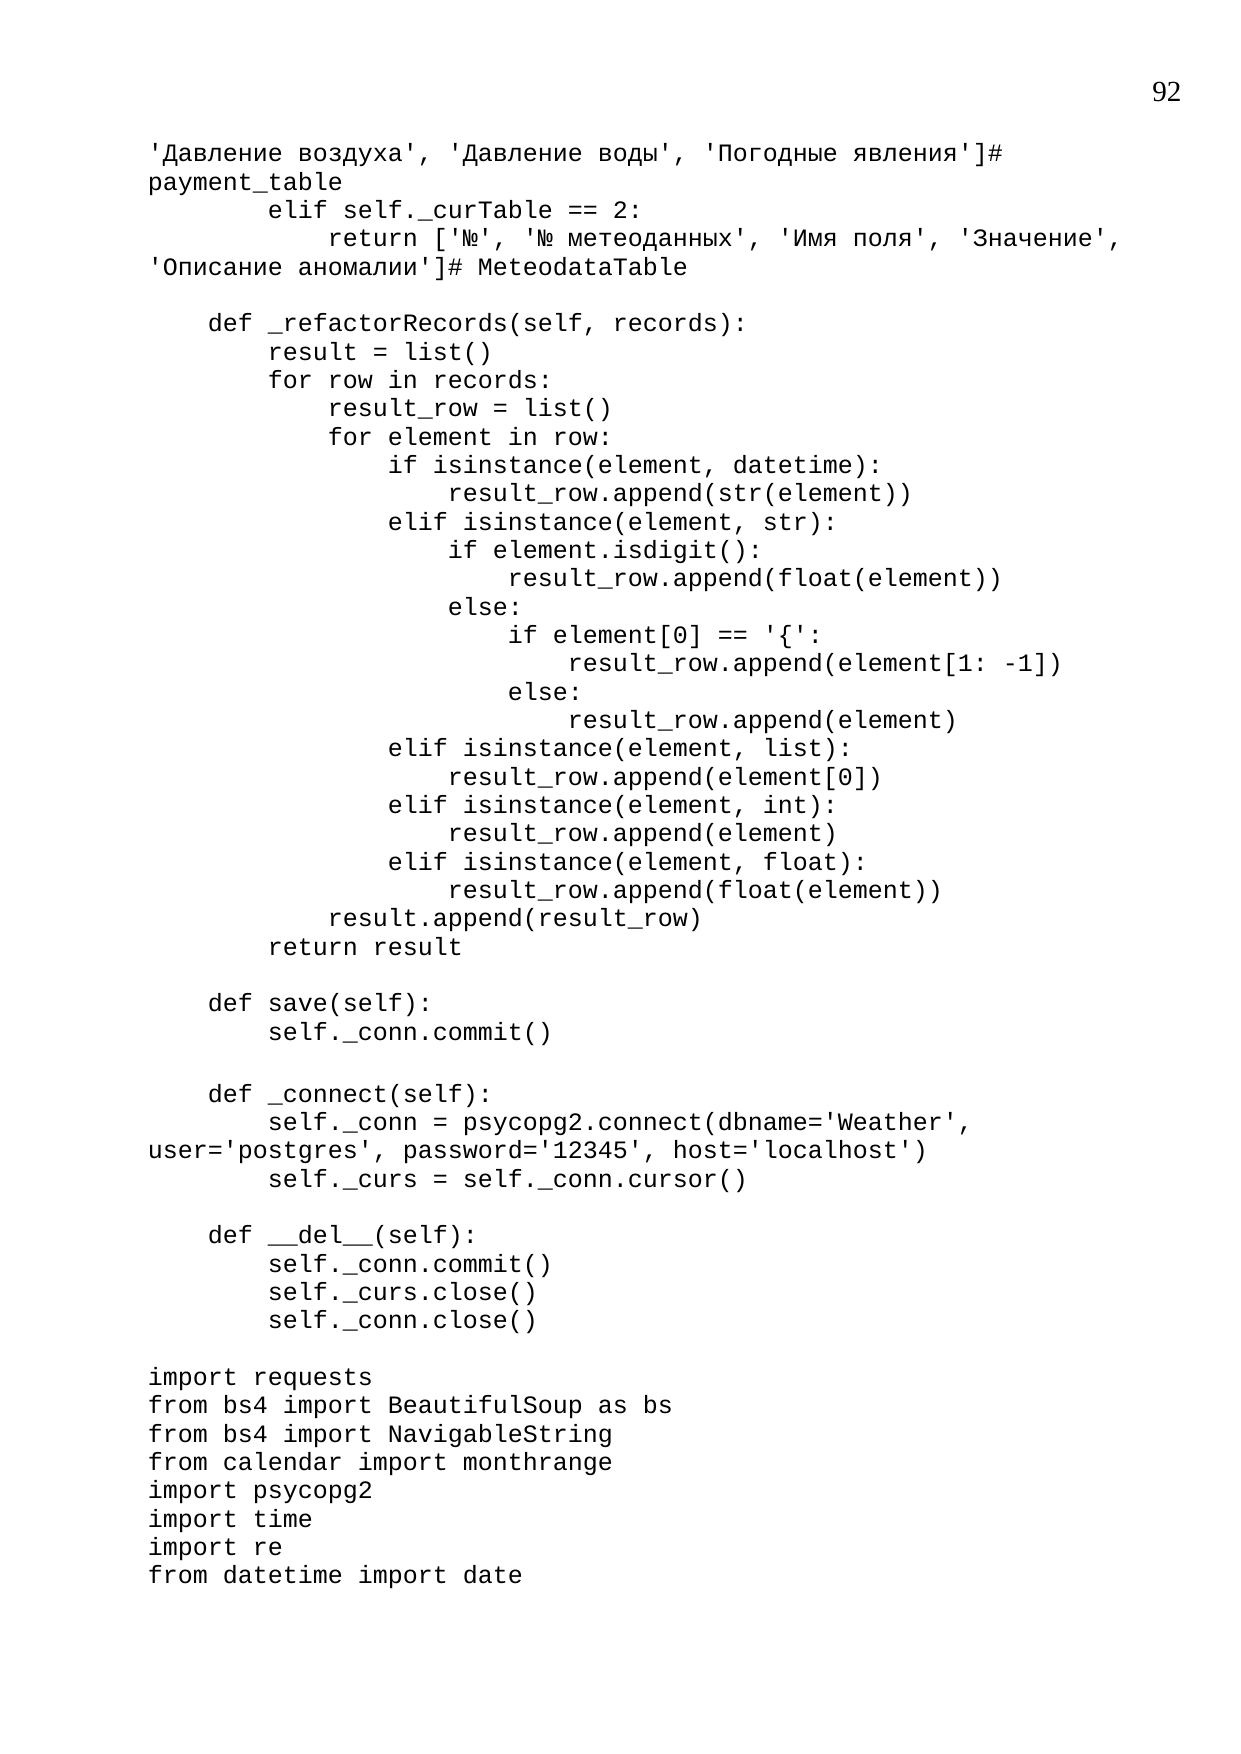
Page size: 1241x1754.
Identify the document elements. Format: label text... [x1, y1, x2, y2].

text elif isinstance(element, str): [148, 509, 1181, 538]
text self._conn.commit() [148, 1251, 1181, 1279]
text elif isinstance(element, int): [148, 793, 1181, 821]
text import psycopg2 [148, 1478, 1181, 1506]
text def _refactorRecords(self, records): [148, 311, 1181, 339]
text import re [148, 1534, 1181, 1563]
text from datetime import date [148, 1563, 1181, 1591]
text if isinstance(element, datetime): [148, 453, 1181, 481]
text self._curs.close() [148, 1279, 1181, 1308]
text def __del__(self): [148, 1223, 1181, 1251]
text if element[0] == '{': [148, 623, 1181, 651]
text result_row.append(element) [148, 821, 1181, 849]
text elif self._curTable == 2: [148, 198, 1181, 226]
text self._conn.close() [148, 1308, 1181, 1336]
text result_row.append(element[0]) [148, 764, 1181, 793]
text elif isinstance(element, float): [148, 849, 1181, 878]
text from bs4 import NavigableString [148, 1421, 1181, 1449]
text self._curs = self._conn.cursor() [148, 1166, 1181, 1194]
text def save(self): [148, 991, 1181, 1019]
text result_row.append(element) [148, 708, 1181, 736]
text def _connect(self): [148, 1081, 1181, 1109]
text result_row = list() [148, 396, 1181, 424]
text result_row.append(float(element)) [148, 566, 1181, 594]
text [148, 141, 1181, 198]
text else: [148, 679, 1181, 708]
text import requests [148, 1364, 1181, 1393]
text return result [148, 934, 1181, 963]
text return ['№', '№ метеоданных', 'Имя поля', 'Значение', 'Описание аномалии']# MeteodataTable [148, 226, 1181, 283]
text if element.isdigit(): [148, 538, 1181, 566]
text from calendar import monthrange [148, 1449, 1181, 1478]
text else: [148, 594, 1181, 623]
text result = list() [148, 339, 1181, 368]
text self._conn.commit() [148, 1019, 1181, 1048]
text import time [148, 1506, 1181, 1534]
text result_row.append(float(element)) [148, 878, 1181, 906]
text for row in records: [148, 368, 1181, 396]
text for element in row: [148, 424, 1181, 453]
text from bs4 import BeautifulSoup as bs [148, 1393, 1181, 1421]
text elif isinstance(element, list): [148, 736, 1181, 764]
text result_row.append(element[1: -1]) [148, 651, 1181, 679]
text result_row.append(str(element)) [148, 481, 1181, 509]
text result.append(result_row) [148, 906, 1181, 934]
text self._conn = psycopg2.connect(dbname='Weather', user='postgres', password='12345', host='localhost') [148, 1109, 1181, 1166]
